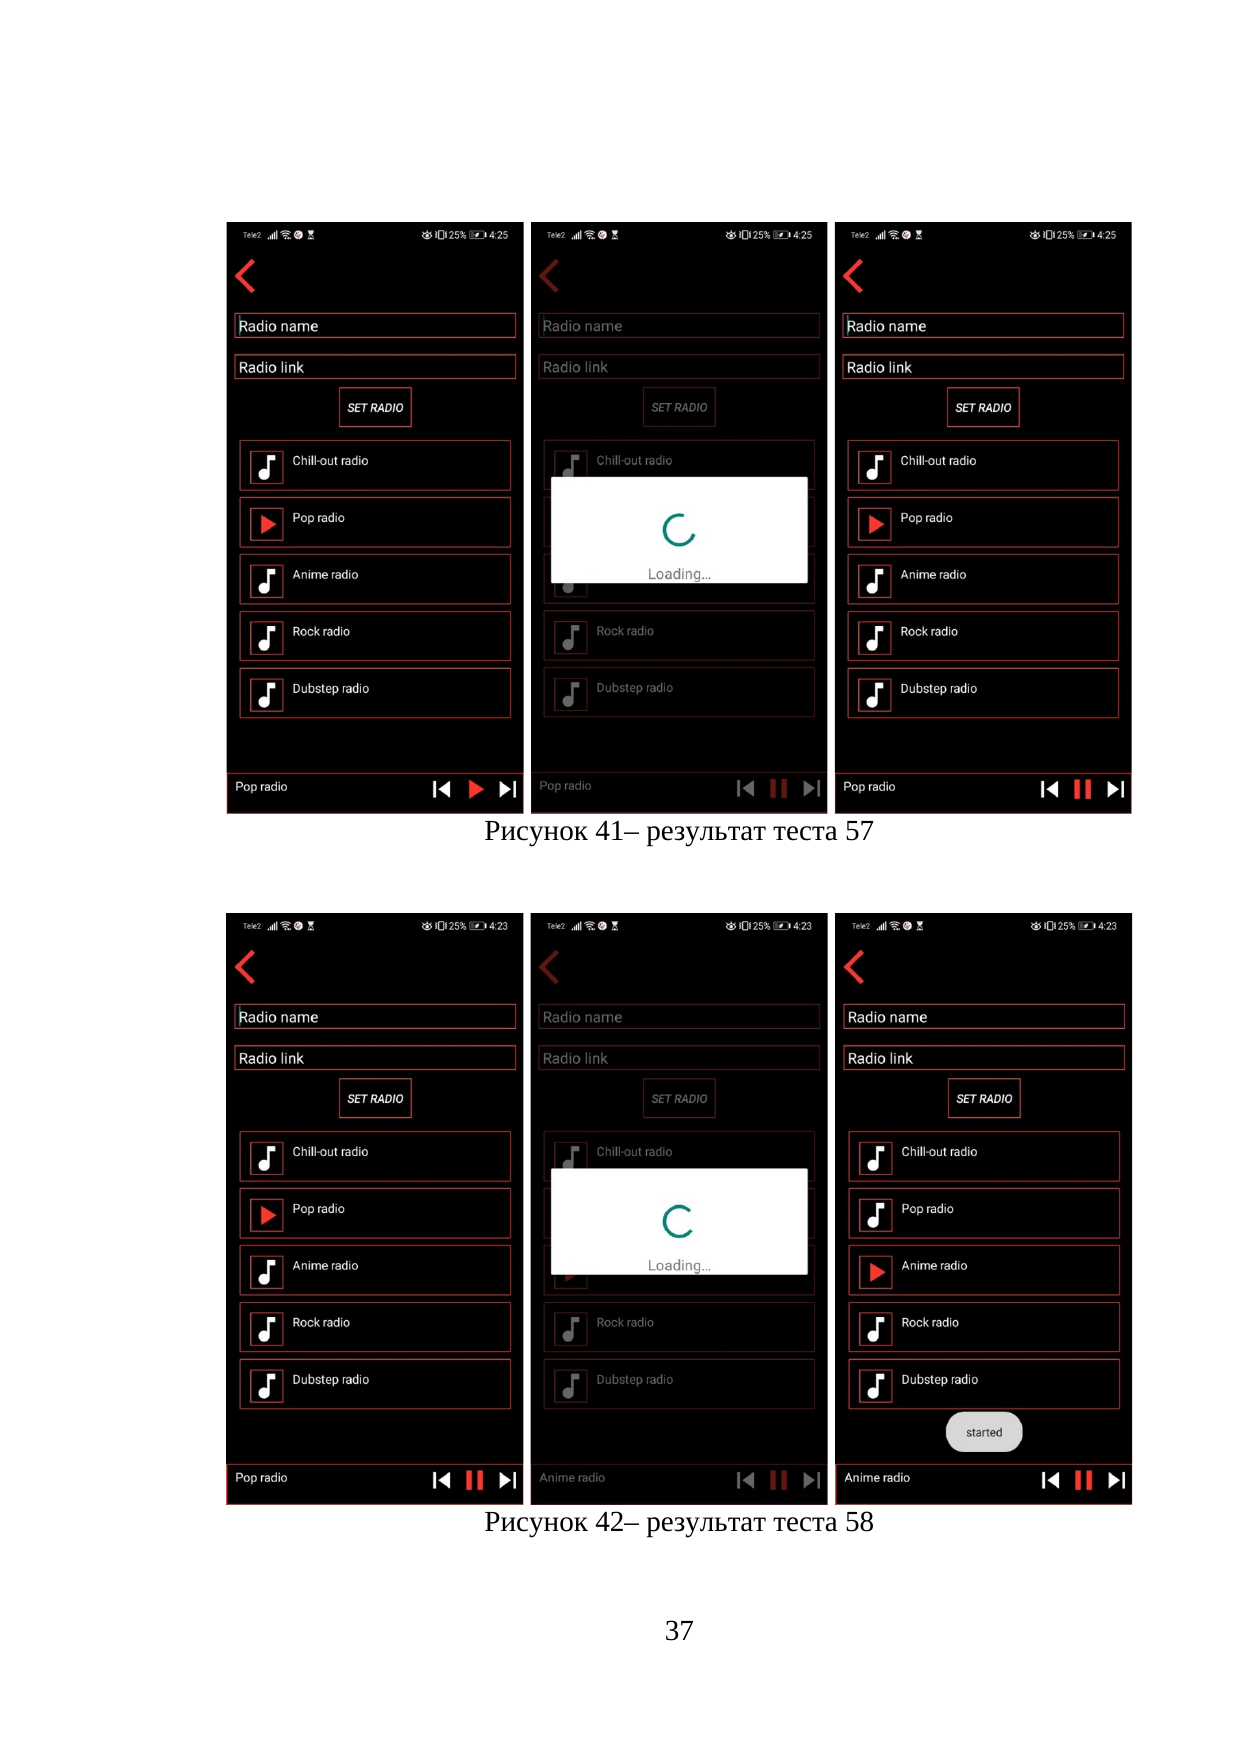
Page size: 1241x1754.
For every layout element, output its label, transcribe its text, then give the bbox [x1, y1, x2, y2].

picture [226, 913, 524, 1505]
picture [530, 913, 828, 1505]
text Рисунок 42– результат теста 58 [177, 1504, 1181, 1538]
picture [835, 913, 1133, 1505]
picture [531, 222, 828, 814]
picture [226, 222, 524, 814]
picture [834, 222, 1132, 814]
text Рисунок 41– результат теста 57 [177, 813, 1181, 847]
